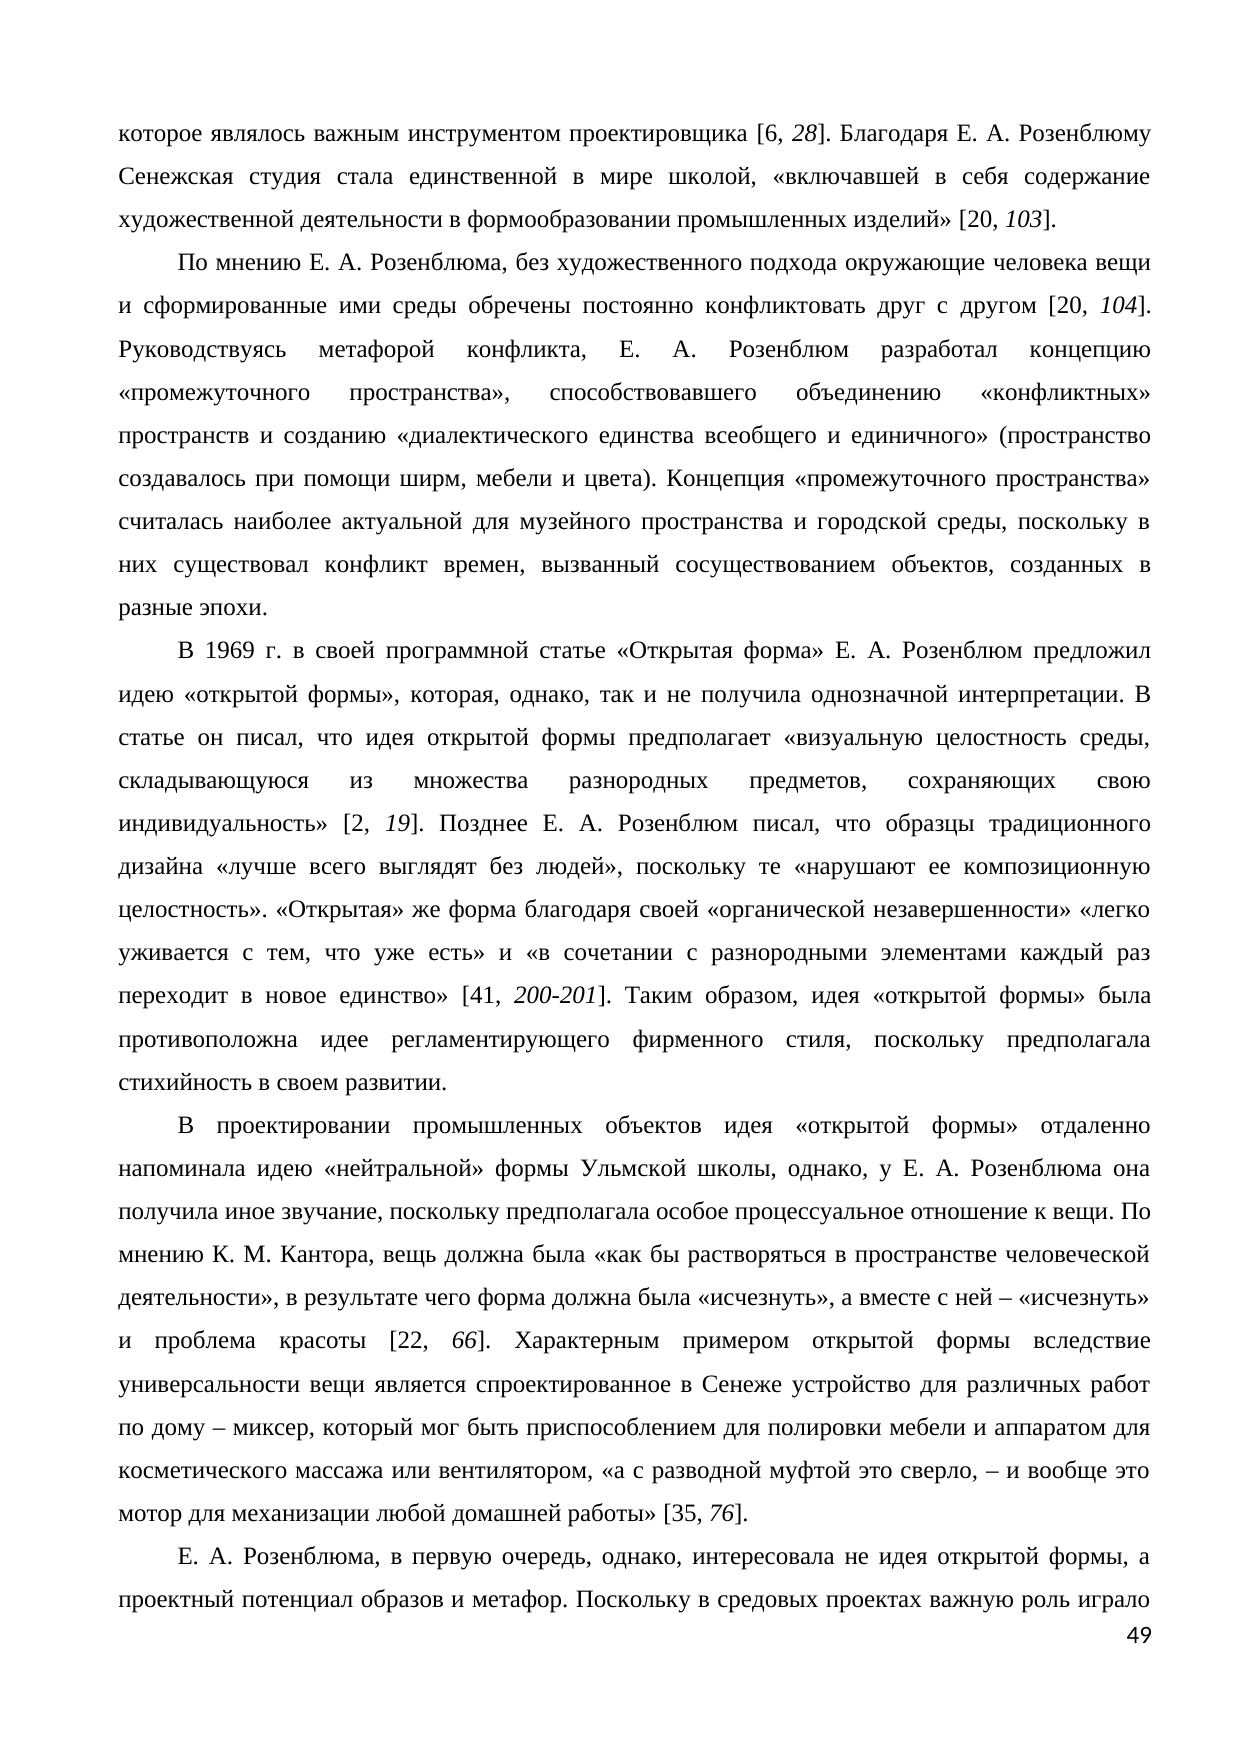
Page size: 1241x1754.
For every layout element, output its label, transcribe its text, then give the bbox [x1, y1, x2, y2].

text В проектировании промышленных объектов идея «открытой формы» отдаленно напоминала идею «нейтральной» формы Ульмской школы, однако, у Е. А. Розенблюма она получила иное звучание, поскольку предполагала особое процессуальное отношение к вещи. По мнению К. М. Кантора, вещь должна была «как бы растворяться в пространстве человеческой деятельности», в результате чего форма должна была «исчезнуть», а вместе с ней – «исчезнуть» и проблема красоты [22, 66]. Характерным примером открытой формы вследствие универсальности вещи является спроектированное в Сенеже устройство для различных работ по дому – миксер, который мог быть приспособлением для полировки мебели и аппаратом для косметического массажа или вентилятором, «а с разводной муфтой это сверло, – и вообще это мотор для механизации любой домашней работы» [35, 76]. [118, 1110, 1152, 1527]
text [118, 1541, 1152, 1613]
text По мнению Е. А. Розенблюма, без художественного подхода окружающие человека вещи и сформированные ими среды обречены постоянно конфликтовать друг с другом [20, 104]. Руководствуясь метафорой конфликта, Е. А. Розенблюм разработал концепцию «промежуточного пространства», способствовавшего объединению «конфликтных» пространств и созданию «диалектического единства всеобщего и единичного» (пространство создавалось при помощи ширм, мебели и цвета). Концепция «промежуточного пространства» считалась наиболее актуальной для музейного пространства и городской среды, поскольку в них существовал конфликт времен, вызванный сосуществованием объектов, созданных в разные эпохи. [118, 247, 1152, 621]
text В 1969 г. в своей программной статье «Открытая форма» Е. А. Розенблюм предложил идею «открытой формы», которая, однако, так и не получила однозначной интерпретации. В статье он писал, что идея открытой формы предполагает «визуальную целостность среды, складывающуюся из множества разнородных предметов, сохраняющих свою индивидуальность» [2, 19]. Позднее Е. А. Розенблюм писал, что образцы традиционного дизайна «лучше всего выглядят без людей», поскольку те «нарушают ее композиционную целостность». «Открытая» же форма благодаря своей «органической незавершенности» «легко уживается с тем, что уже есть» и «в сочетании с разнородными элементами каждый раз переходит в новое единство» [41, 200-201]. Таким образом, идея «открытой формы» была противоположна идее регламентирующего фирменного стиля, поскольку предполагала стихийность в своем развитии. [118, 636, 1152, 1096]
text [118, 118, 1152, 233]
